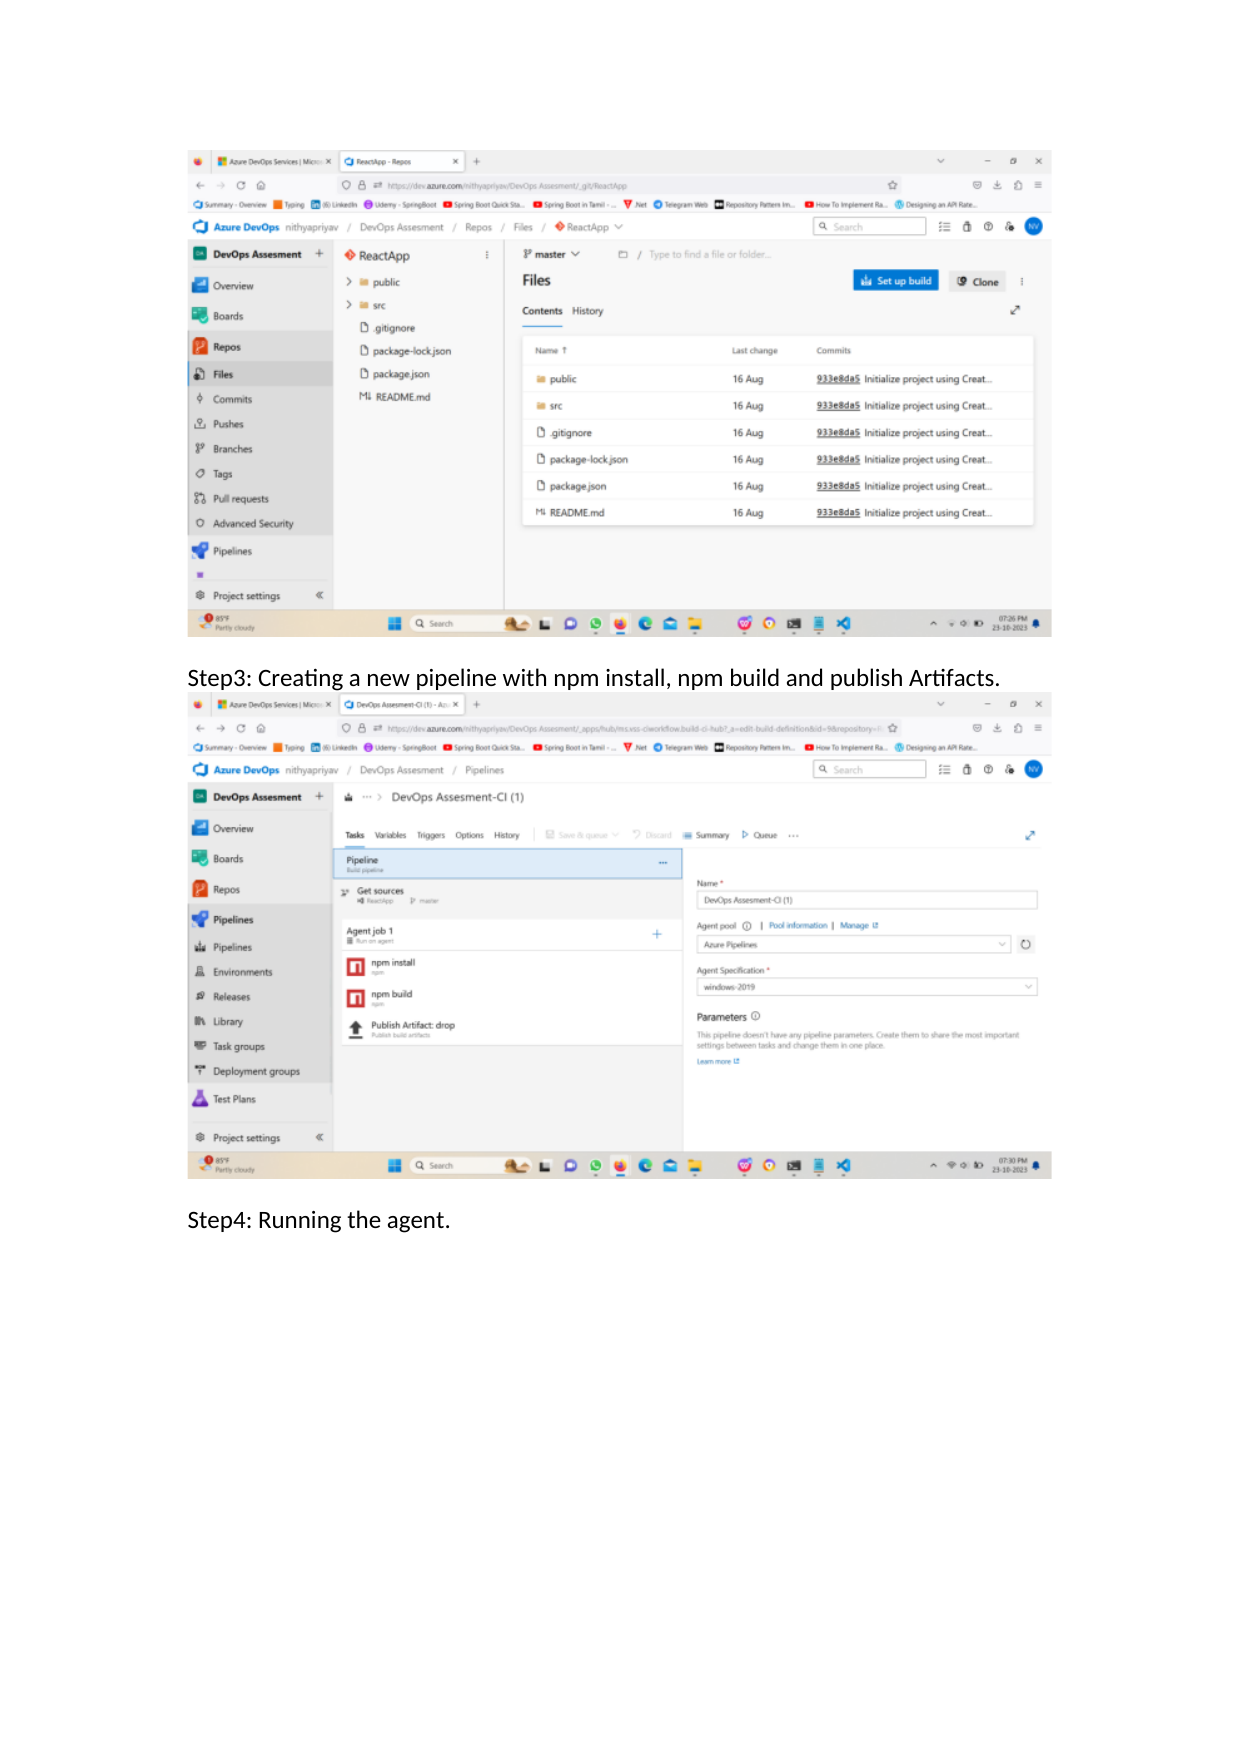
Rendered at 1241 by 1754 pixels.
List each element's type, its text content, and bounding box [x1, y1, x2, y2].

text Step3: Creating a new pipeline with npm install, npm build and publish Artifacts. [187, 662, 1053, 692]
picture [187, 692, 1053, 1179]
picture [187, 150, 1053, 637]
text Step4: Running the agent. [187, 1204, 1053, 1234]
